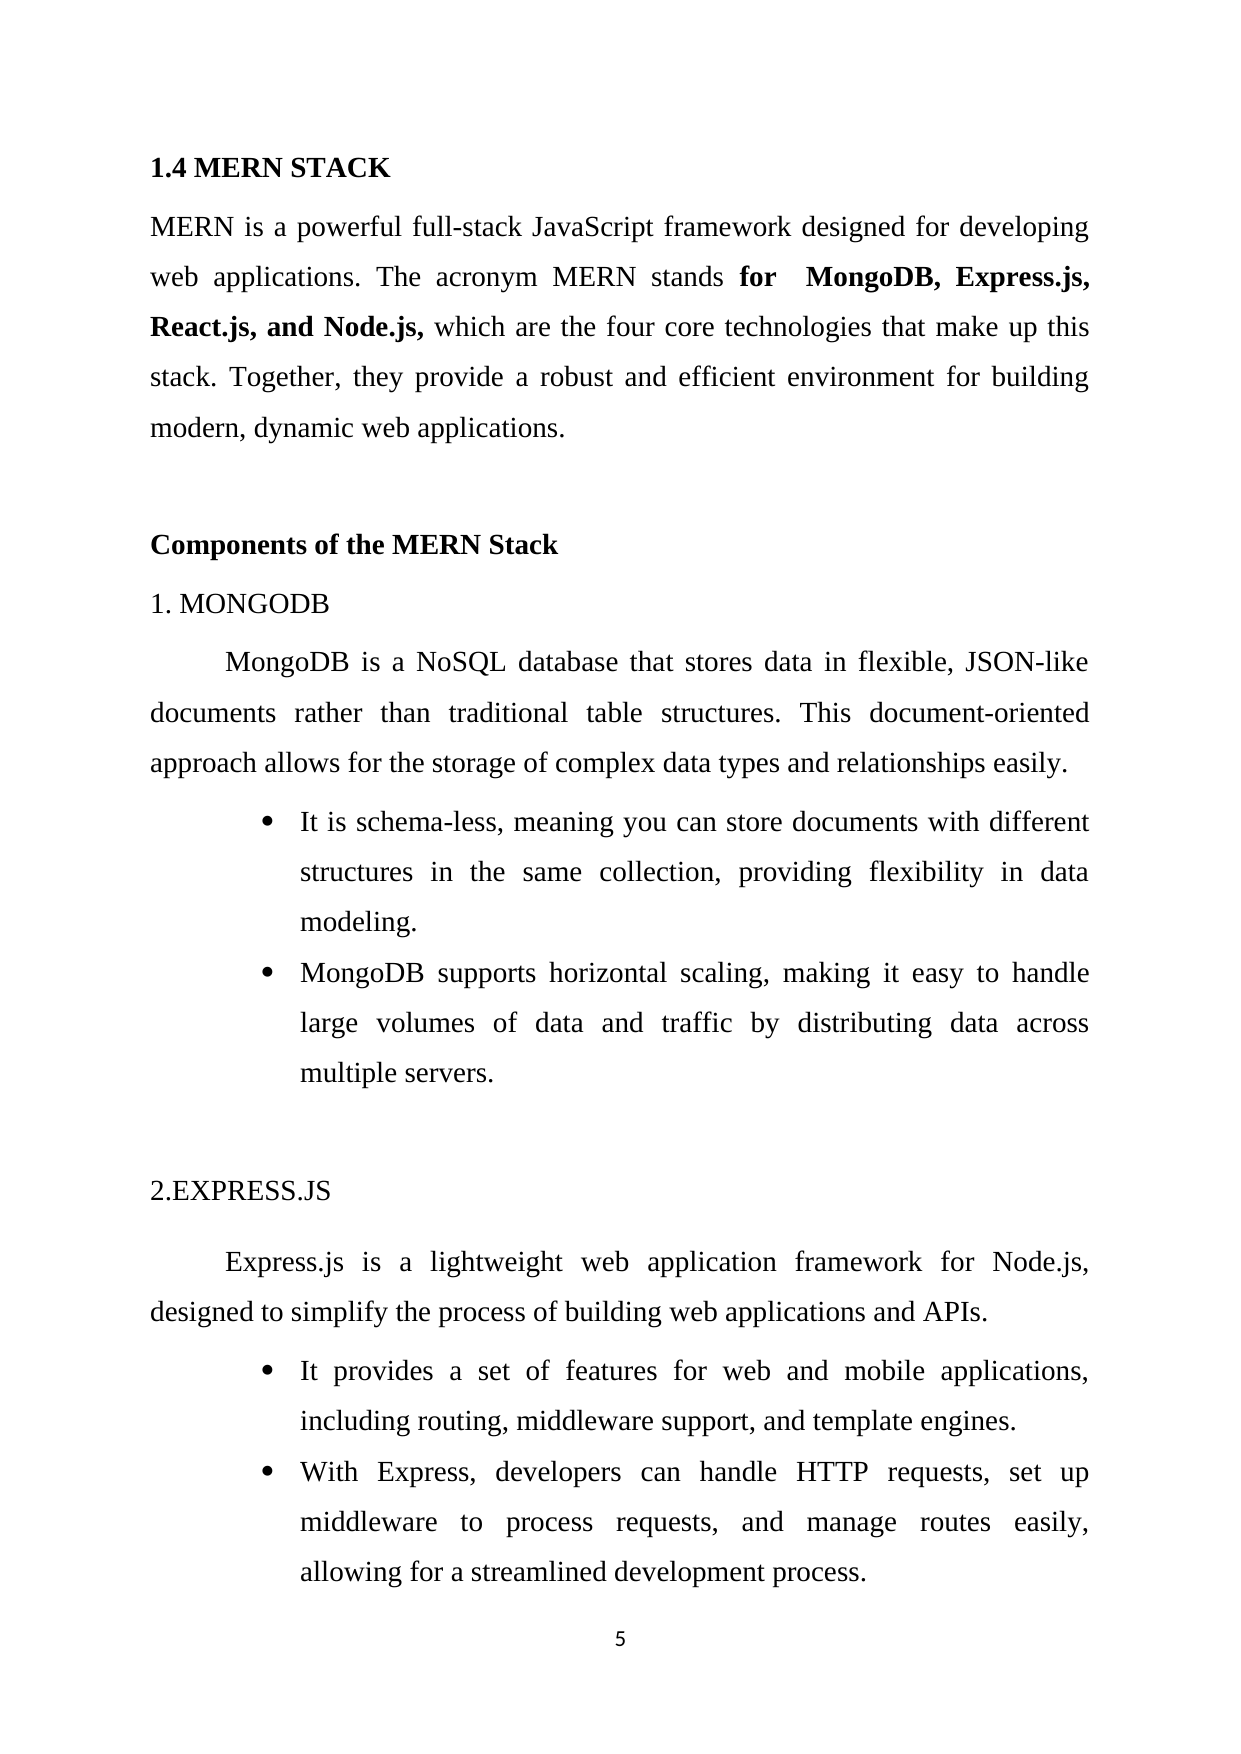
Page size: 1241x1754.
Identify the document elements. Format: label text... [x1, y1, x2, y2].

text MERN is a powerful full-stack JavaScript framework designed for developing web applications. The acronym MERN stands for MongoDB, Express.js, React.js, and Node.js, which are the four core technologies that make up this stack. Together, they provide a robust and efficient environment for building modern, dynamic web applications. [150, 209, 1090, 443]
text Components of the MERN Stack [150, 527, 1090, 561]
text Express.js is a lightweight web application framework for Node.js, designed to simplify the process of building web applications and APIs. [150, 1244, 1090, 1328]
list It is schema-less, meaning you can store documents with different structures in the same collection, providing flexibility in data modeling. [262, 804, 1090, 938]
text 1. MONGODB [150, 586, 1090, 619]
list MongoDB supports horizontal scaling, making it easy to handle large volumes of data and traffic by distributing data across multiple servers. [262, 955, 1090, 1089]
text MongoDB is a NoSQL database that stores data in flexible, JSON-like documents rather than traditional table structures. This document-oriented approach allows for the storage of complex data types and relationships easily. [150, 644, 1090, 779]
list It provides a set of features for web and mobile applications, including routing, middleware support, and template engines. [262, 1353, 1090, 1437]
text 1.4 MERN STACK [150, 150, 1090, 183]
list With Express, developers can handle HTTP requests, set up middleware to process requests, and manage routes easily, allowing for a streamlined development process. [262, 1454, 1090, 1588]
text 2.EXPRESS.JS [150, 1173, 1090, 1206]
